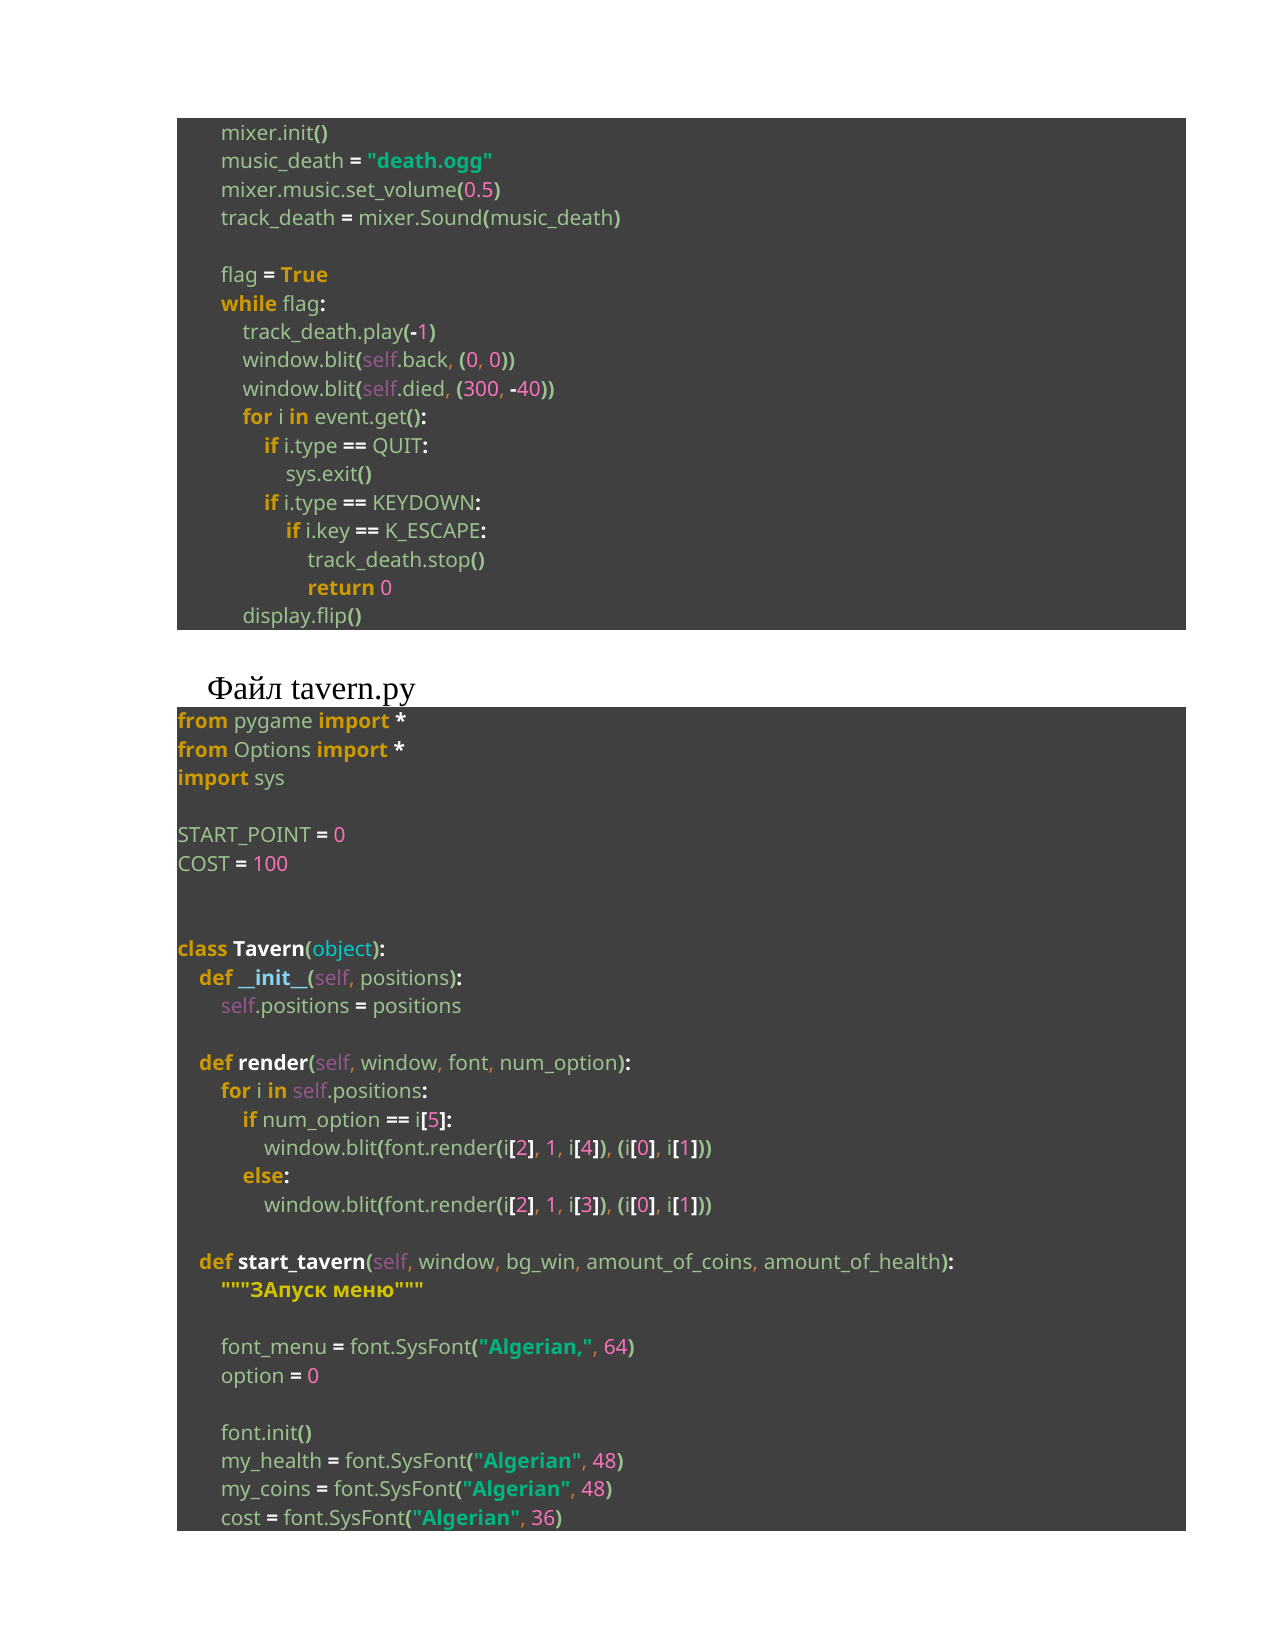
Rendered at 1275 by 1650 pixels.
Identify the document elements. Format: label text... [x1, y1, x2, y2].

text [177, 707, 1186, 1531]
text Файл tavern.py [177, 668, 1186, 707]
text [177, 118, 1186, 630]
